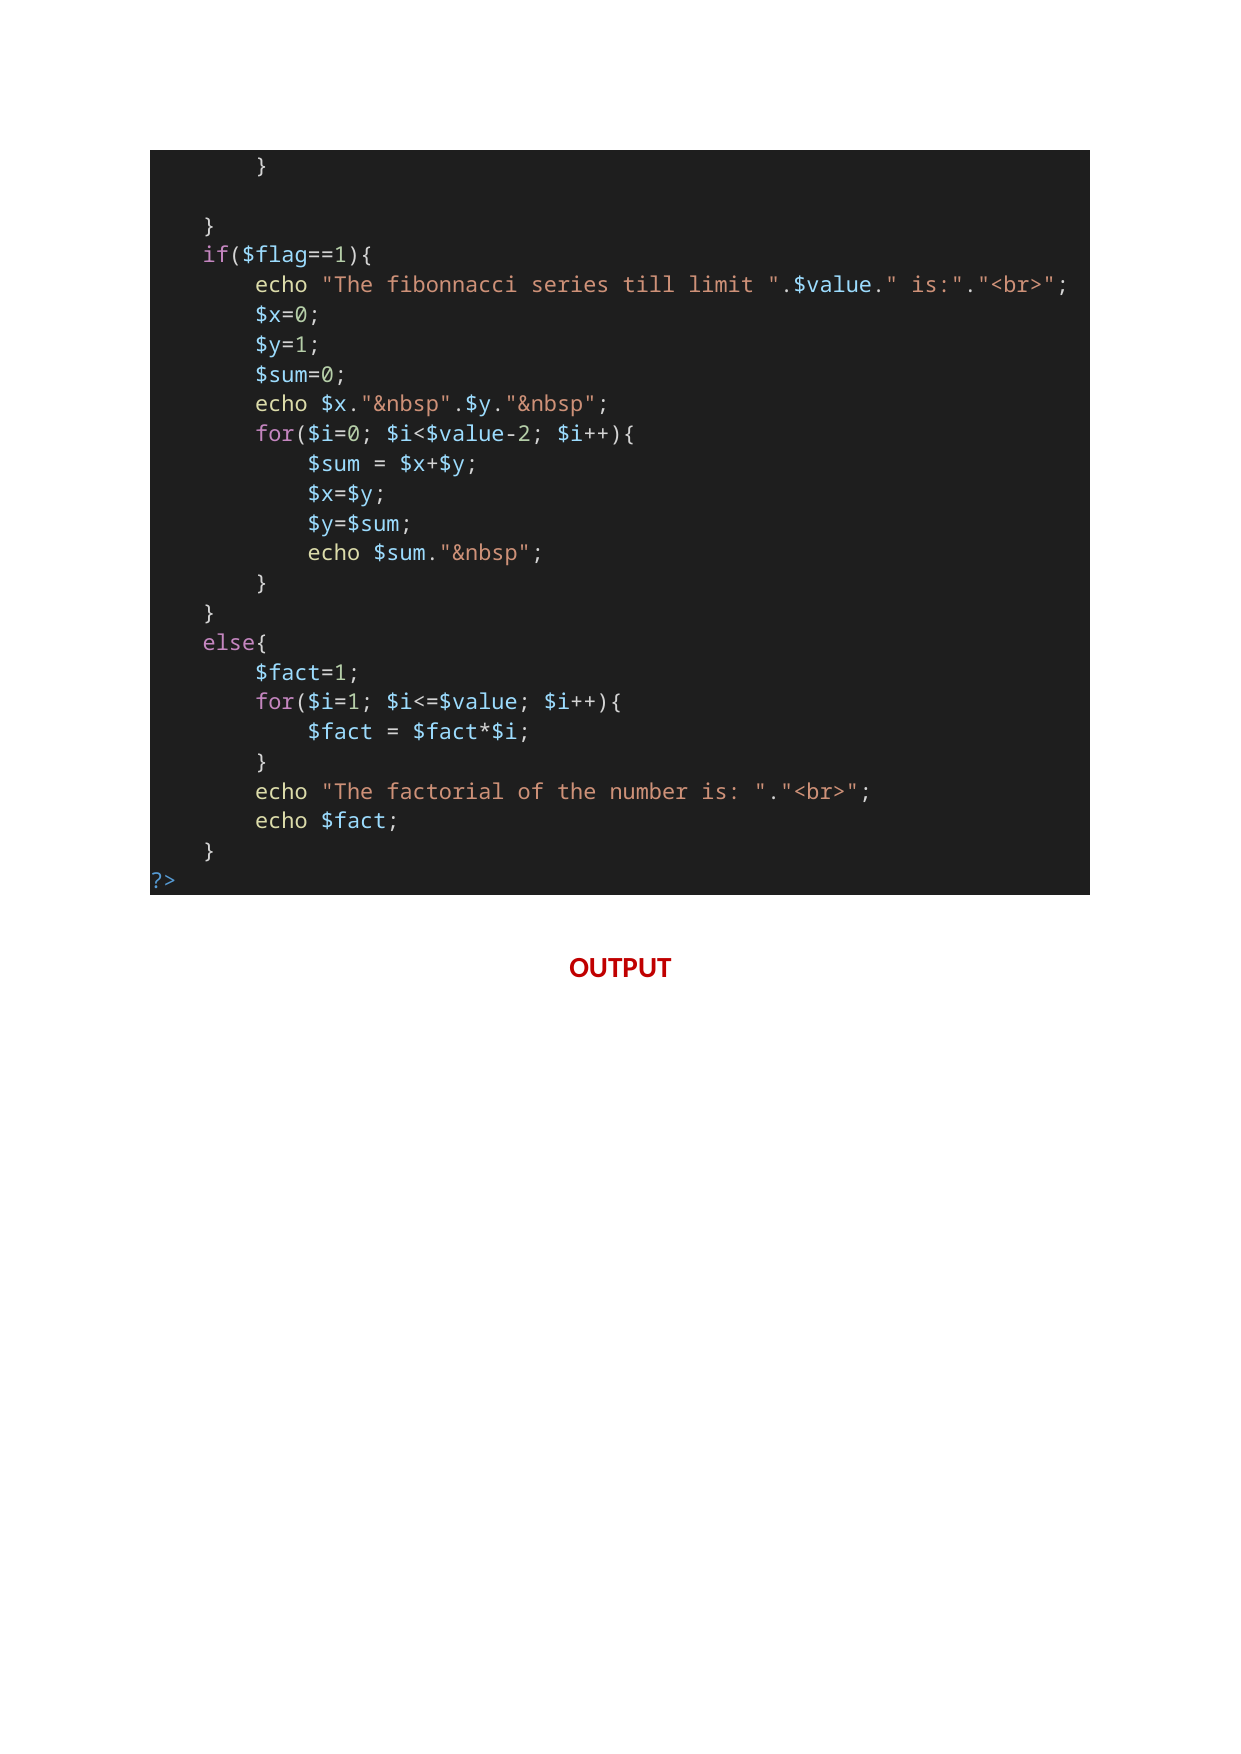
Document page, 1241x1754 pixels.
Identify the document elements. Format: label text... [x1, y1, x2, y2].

text OUTPUT [150, 949, 1090, 1014]
text } [150, 835, 1090, 865]
text echo "The factorial of the number is: "."<br>"; [150, 776, 1090, 805]
text $x=0; [150, 299, 1090, 329]
text } [150, 209, 1090, 239]
text for($i=1; $i<=$value; $i++){ [150, 686, 1090, 716]
text else{ [150, 627, 1090, 656]
text $y=$sum; [150, 507, 1090, 537]
text $sum=0; [150, 358, 1090, 388]
text $sum = $x+$y; [150, 448, 1090, 478]
text echo $fact; [150, 805, 1090, 835]
text if($flag==1){ [150, 239, 1090, 269]
text echo "The fibonnacci series till limit ".$value." is:"."<br>"; [150, 269, 1090, 299]
text $fact = $fact*$i; [150, 716, 1090, 746]
text $x=$y; [150, 478, 1090, 507]
text } [150, 567, 1090, 597]
text } [150, 150, 1090, 180]
text } [150, 597, 1090, 627]
text for($i=0; $i<$value-2; $i++){ [150, 418, 1090, 448]
text ?> [150, 865, 1090, 895]
text echo $sum."&nbsp"; [150, 537, 1090, 567]
text echo $x."&nbsp".$y."&nbsp"; [150, 388, 1090, 418]
text $fact=1; [150, 656, 1090, 686]
text } [150, 746, 1090, 776]
text $y=1; [150, 329, 1090, 358]
